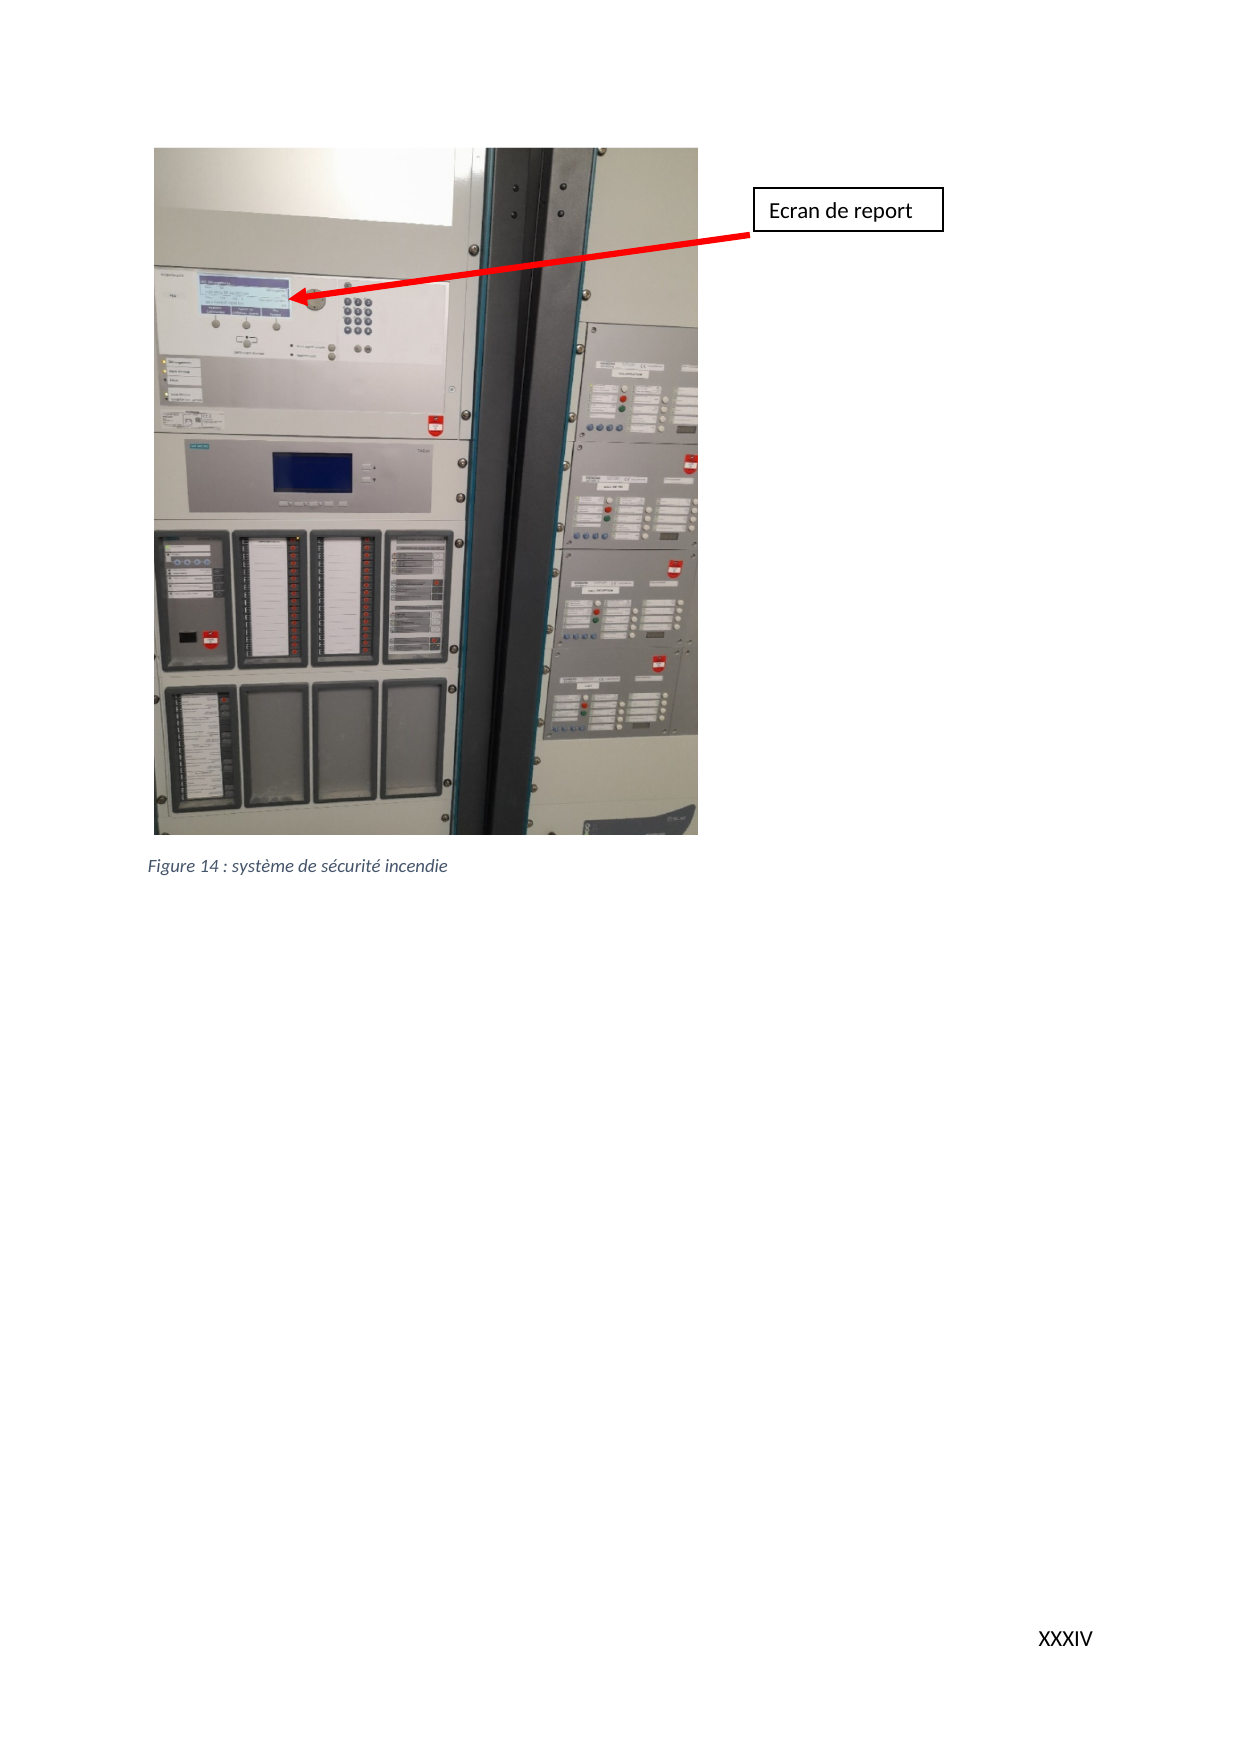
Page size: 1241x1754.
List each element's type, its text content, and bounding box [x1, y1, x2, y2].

text Figure 14 : système de sécurité incendie [148, 854, 1093, 877]
picture [154, 148, 698, 835]
